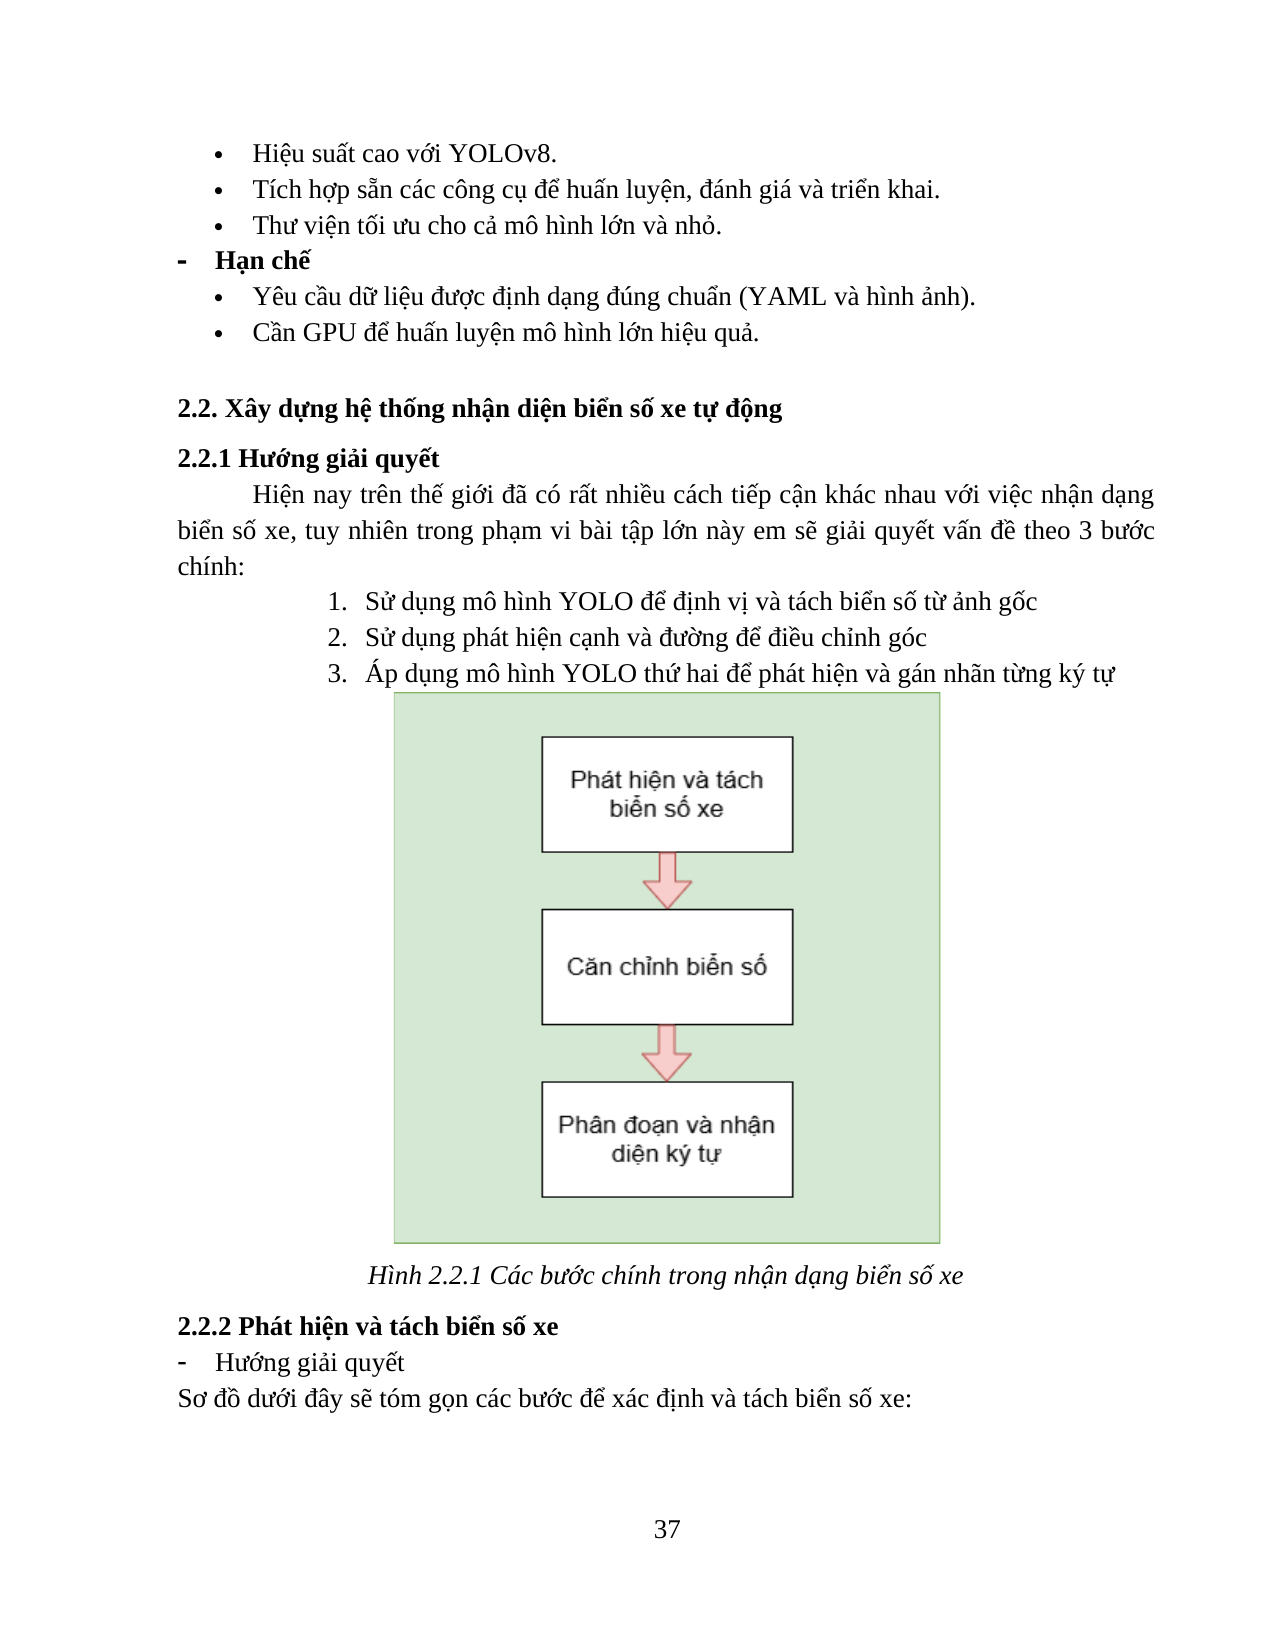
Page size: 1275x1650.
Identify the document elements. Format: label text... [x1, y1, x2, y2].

text Hình 2.2.1 Các bước chính trong nhận dạng biển số xe [177, 1259, 1157, 1291]
text Hiện nay trên thế giới đã có rất nhiều cách tiếp cận khác nhau với việc nhận dạng biển số xe, tuy nhiên trong phạm vi bài tập lớn này em sẽ giải quyết vấn đề theo 3 bước chính: [177, 478, 1157, 581]
subtitle 2.2.2 Phát hiện và tách biển số xe [177, 1310, 1157, 1341]
list Cần GPU để huấn luyện mô hình lớn hiệu quả. [215, 316, 1157, 347]
list Thư viện tối ưu cho cả mô hình lớn và nhỏ. [215, 209, 1157, 240]
list Hạn chế [177, 244, 1157, 276]
list Tích hợp sẵn các công cụ để huấn luyện, đánh giá và triển khai. [215, 173, 1157, 204]
list Áp dụng mô hình YOLO thứ hai để phát hiện và gán nhãn từng ký tự [327, 657, 1157, 688]
list Hướng giải quyết [177, 1346, 1157, 1377]
subtitle 2.2. Xây dựng hệ thống nhận diện biển số xe tự động [177, 392, 1157, 423]
text Sơ đồ dưới đây sẽ tóm gọn các bước để xác định và tách biển số xe: [177, 1382, 1157, 1413]
picture [393, 692, 941, 1244]
list Hiệu suất cao với YOLOv8. [215, 137, 1157, 168]
list Sử dụng phát hiện cạnh và đường để điều chỉnh góc [327, 621, 1157, 652]
list Sử dụng mô hình YOLO để định vị và tách biển số từ ảnh gốc [327, 586, 1157, 617]
list Yêu cầu dữ liệu được định dạng đúng chuẩn (YAML và hình ảnh). [215, 280, 1157, 312]
subtitle 2.2.1 Hướng giải quyết [177, 443, 1157, 474]
